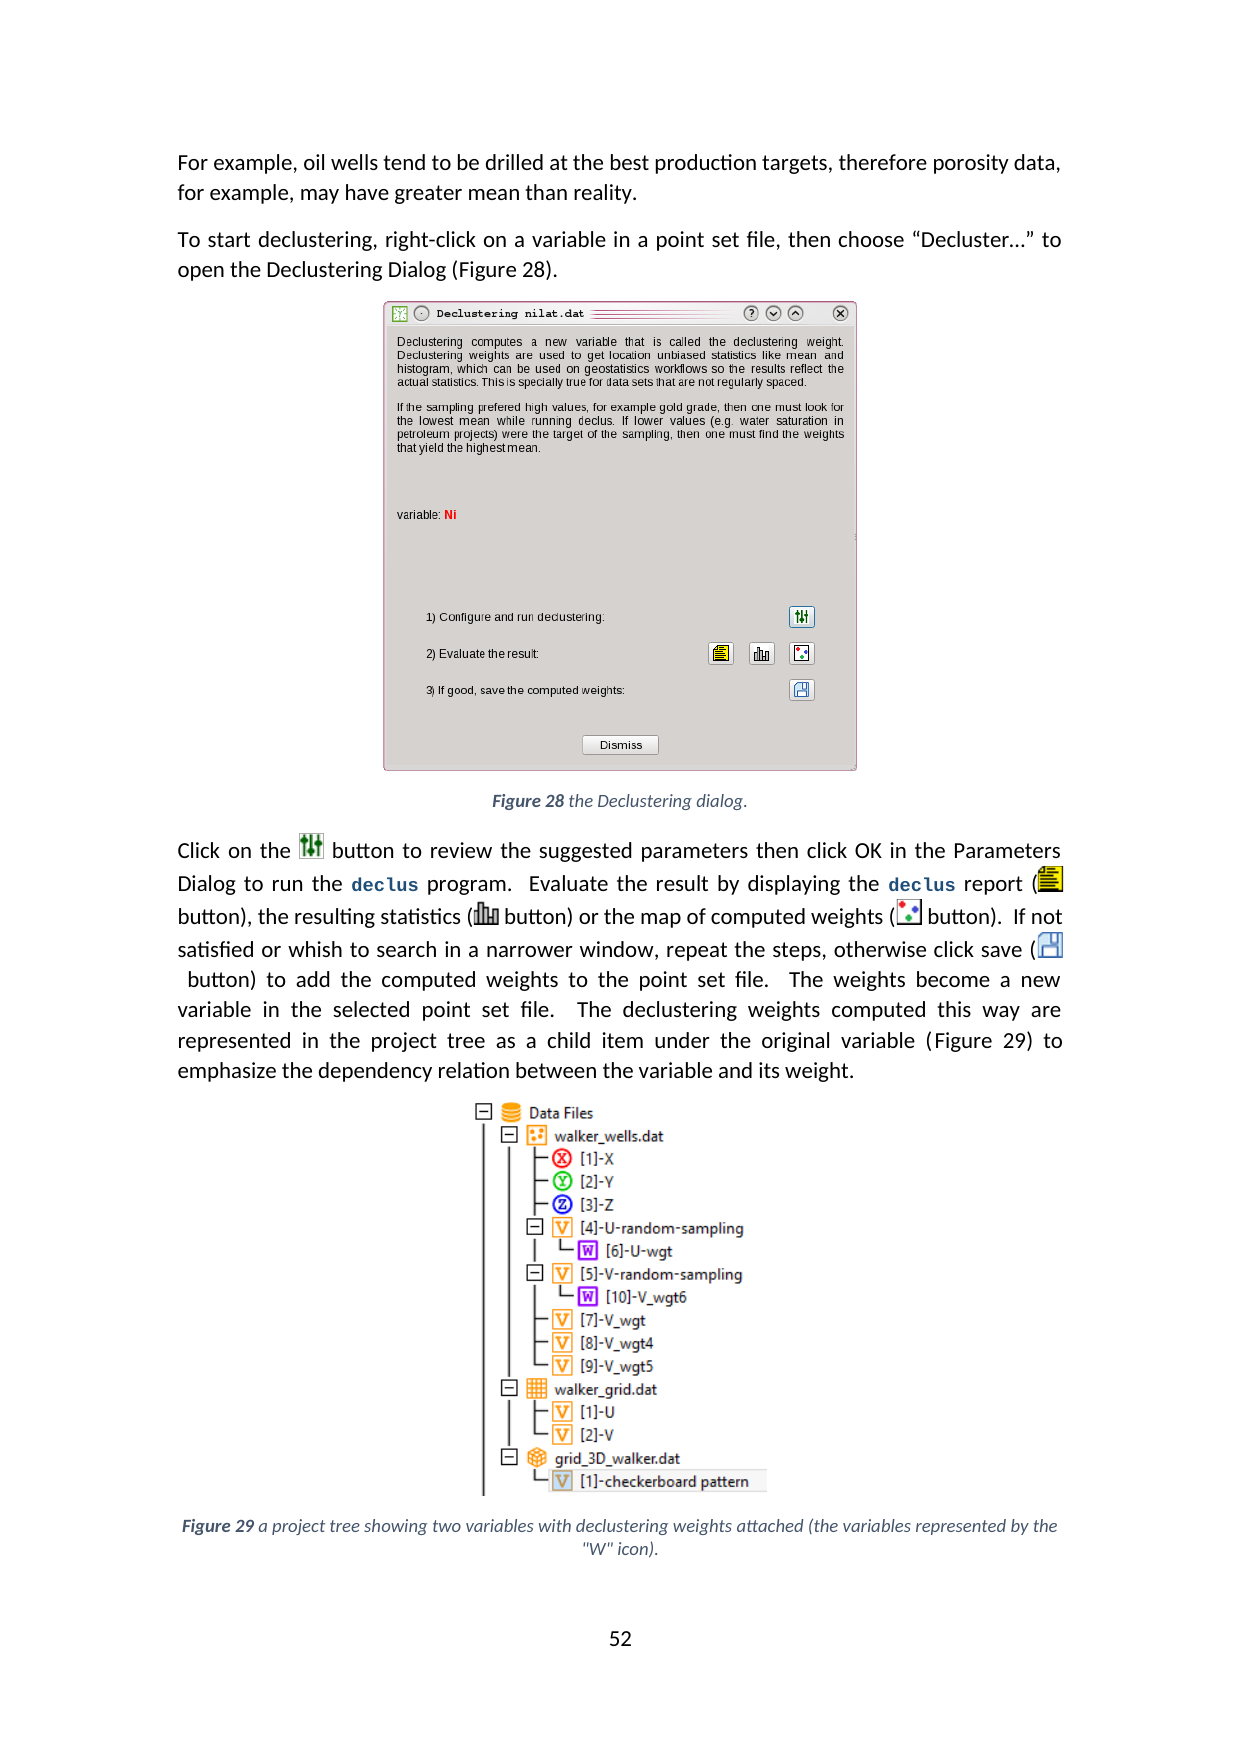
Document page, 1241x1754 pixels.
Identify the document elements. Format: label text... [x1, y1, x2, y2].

picture [896, 899, 922, 925]
picture [473, 899, 499, 925]
text To start declustering, right-click on a variable in a point set file, then choose “Decluster…” to open the Declustering Dialog (Figure 27). [177, 225, 1063, 283]
picture [1037, 932, 1063, 958]
text Click on the button to review the suggested parameters then click OK in the Parameters Dialog to run the declus program. Evaluate the result by displaying the declus report (button), the resulting statistics ( button) or the map of computed weights ( button). If not satisfied or whish to search in a narrower window, repeat the steps, otherwise click save ( button) to add the computed weights to the point set file. The weights become a new variable in the selected point set file. The declustering weights computed this way are represented in the project tree as a child item under the original variable (Figure 28) to emphasize the dependency relation between the variable and its weight. [177, 833, 1063, 1084]
text Figure 28 the Declustering dialog. [177, 789, 1063, 812]
text Figure 29 a project tree showing two variables with declustering weights attached (the variables represented by the "W" icon). [177, 1515, 1063, 1561]
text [177, 148, 1063, 206]
picture [473, 1102, 767, 1496]
picture [383, 301, 857, 771]
picture [1037, 866, 1064, 892]
picture [300, 834, 323, 858]
